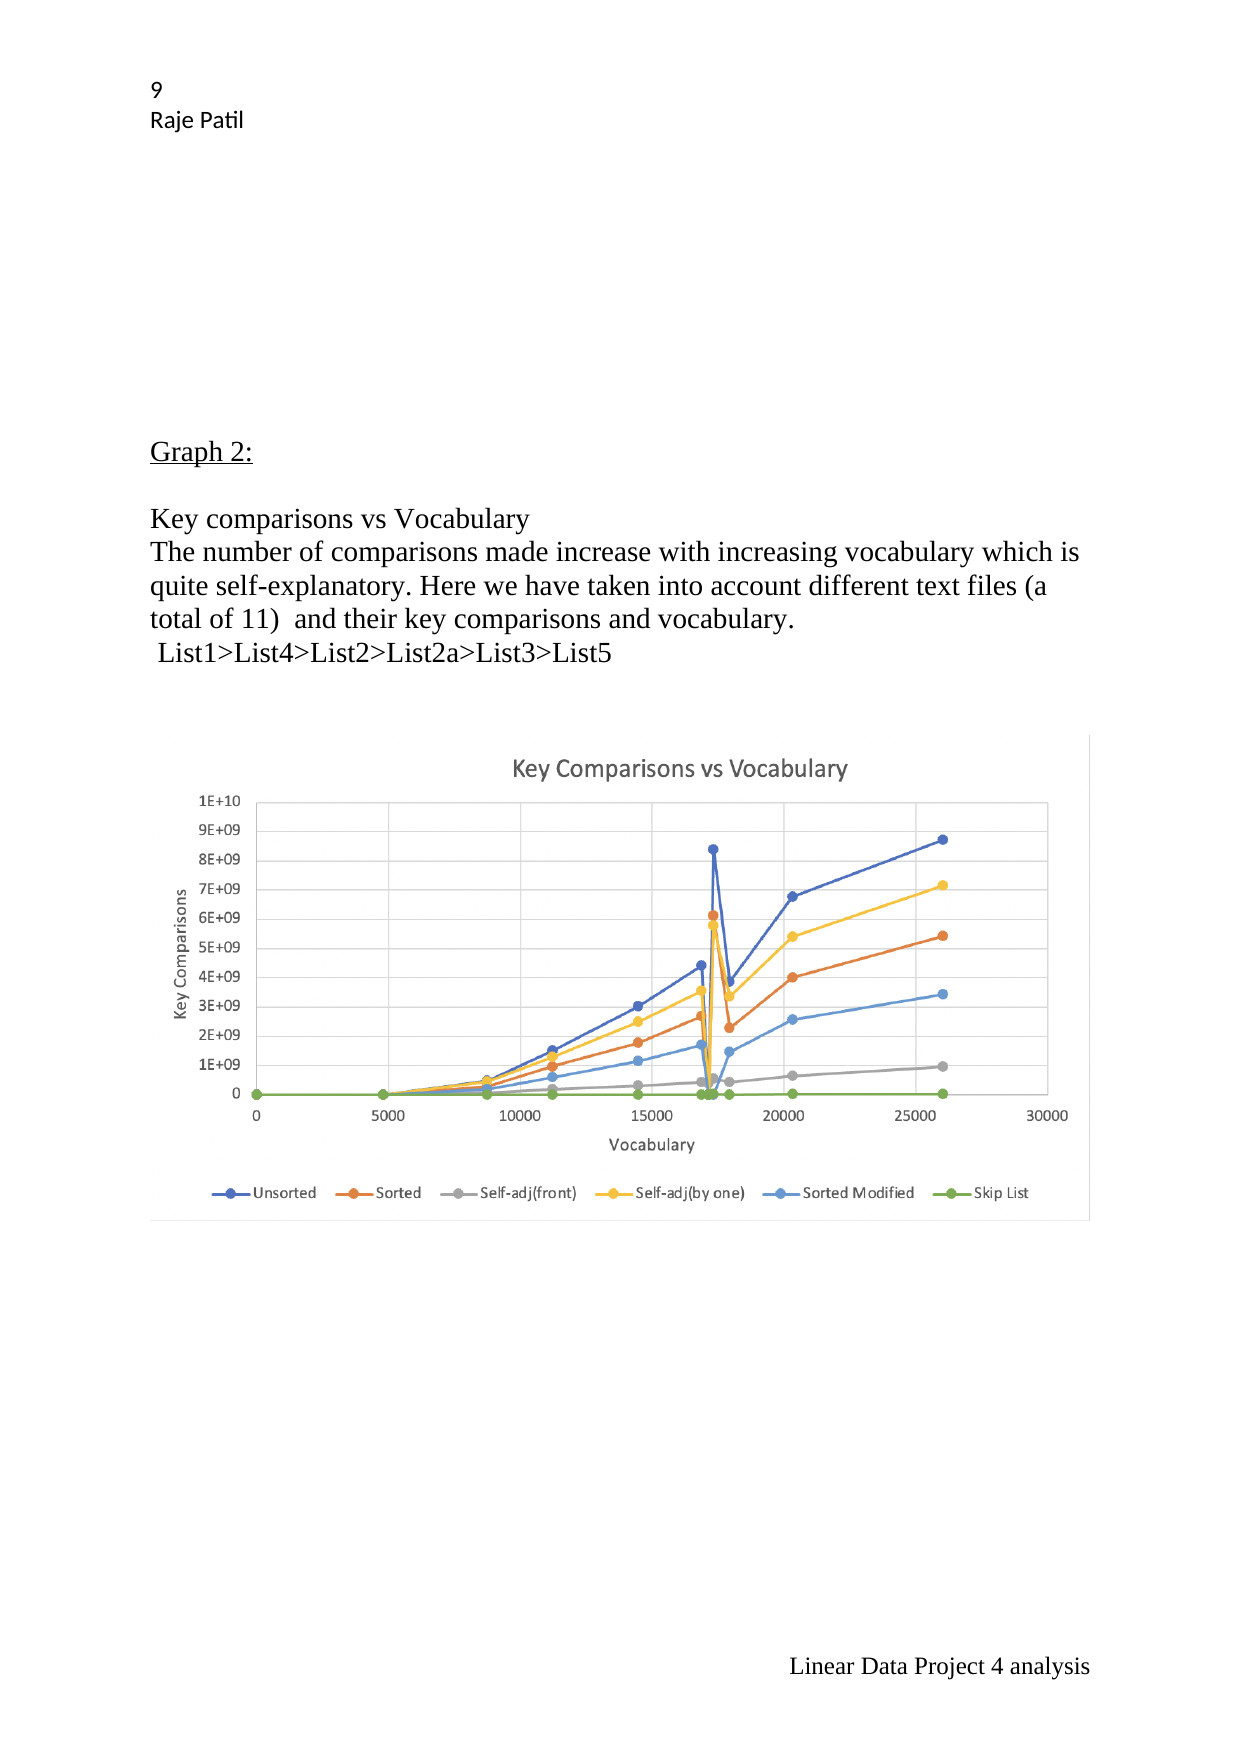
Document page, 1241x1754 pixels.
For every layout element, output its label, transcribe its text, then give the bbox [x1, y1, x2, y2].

text Graph 2: [150, 434, 1090, 467]
text The number of comparisons made increase with increasing vocabulary which is quite self-explanatory. Here we have taken into account different text files (a total of 11) and their key comparisons and vocabulary. [150, 534, 1090, 635]
text Key comparisons vs Vocabulary [150, 501, 1090, 534]
picture [150, 735, 1091, 1221]
text List1>List4>List2>List2a>List3>List5 [150, 635, 1090, 668]
